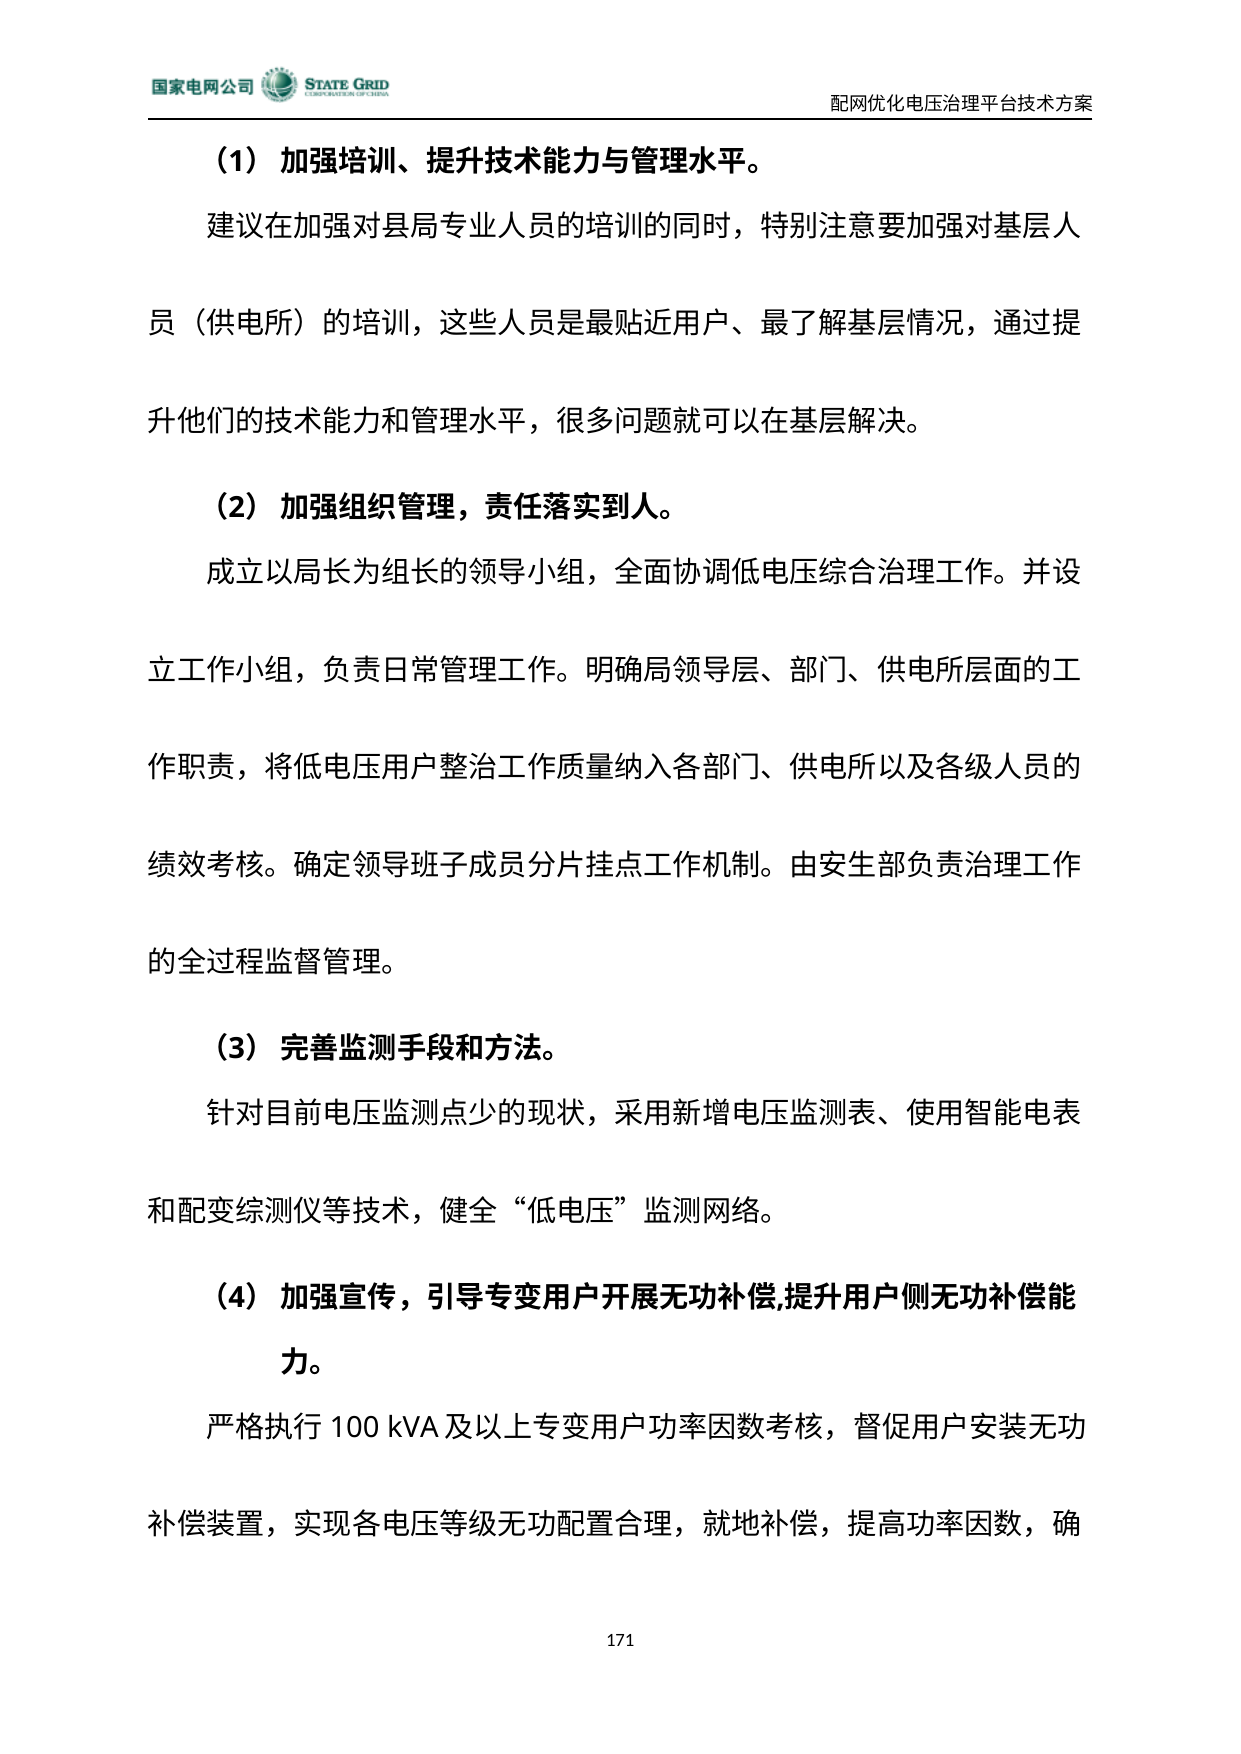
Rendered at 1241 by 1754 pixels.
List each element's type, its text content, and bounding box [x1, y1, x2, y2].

list 加强宣传，引导专变用户开展无功补偿,提升用户侧无功补偿能力。 [236, 1262, 1092, 1392]
text 建议在加强对县局专业人员的培训的同时，特别注意要加强对基层人员（供电所）的培训，这些人员是最贴近用户、最了解基层情况，通过提升他们的技术能力和管理水平，很多问题就可以在基层解决。 [148, 191, 1092, 451]
list 完善监测手段和方法。 [236, 1013, 1092, 1078]
list 加强培训、提升技术能力与管理水平。 [236, 126, 1092, 191]
text 成立以局长为组长的领导小组，全面协调低电压综合治理工作。并设立工作小组，负责日常管理工作。明确局领导层、部门、供电所层面的工作职责，将低电压用户整治工作质量纳入各部门、供电所以及各级人员的绩效考核。确定领导班子成员分片挂点工作机制。由安生部负责治理工作的全过程监督管理。 [148, 537, 1092, 992]
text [148, 1392, 1092, 1554]
text 针对目前电压监测点少的现状，采用新增电压监测表、使用智能电表和配变综测仪等技术，健全“低电压”监测网络。 [148, 1078, 1092, 1241]
list 加强组织管理，责任落实到人。 [236, 472, 1092, 537]
